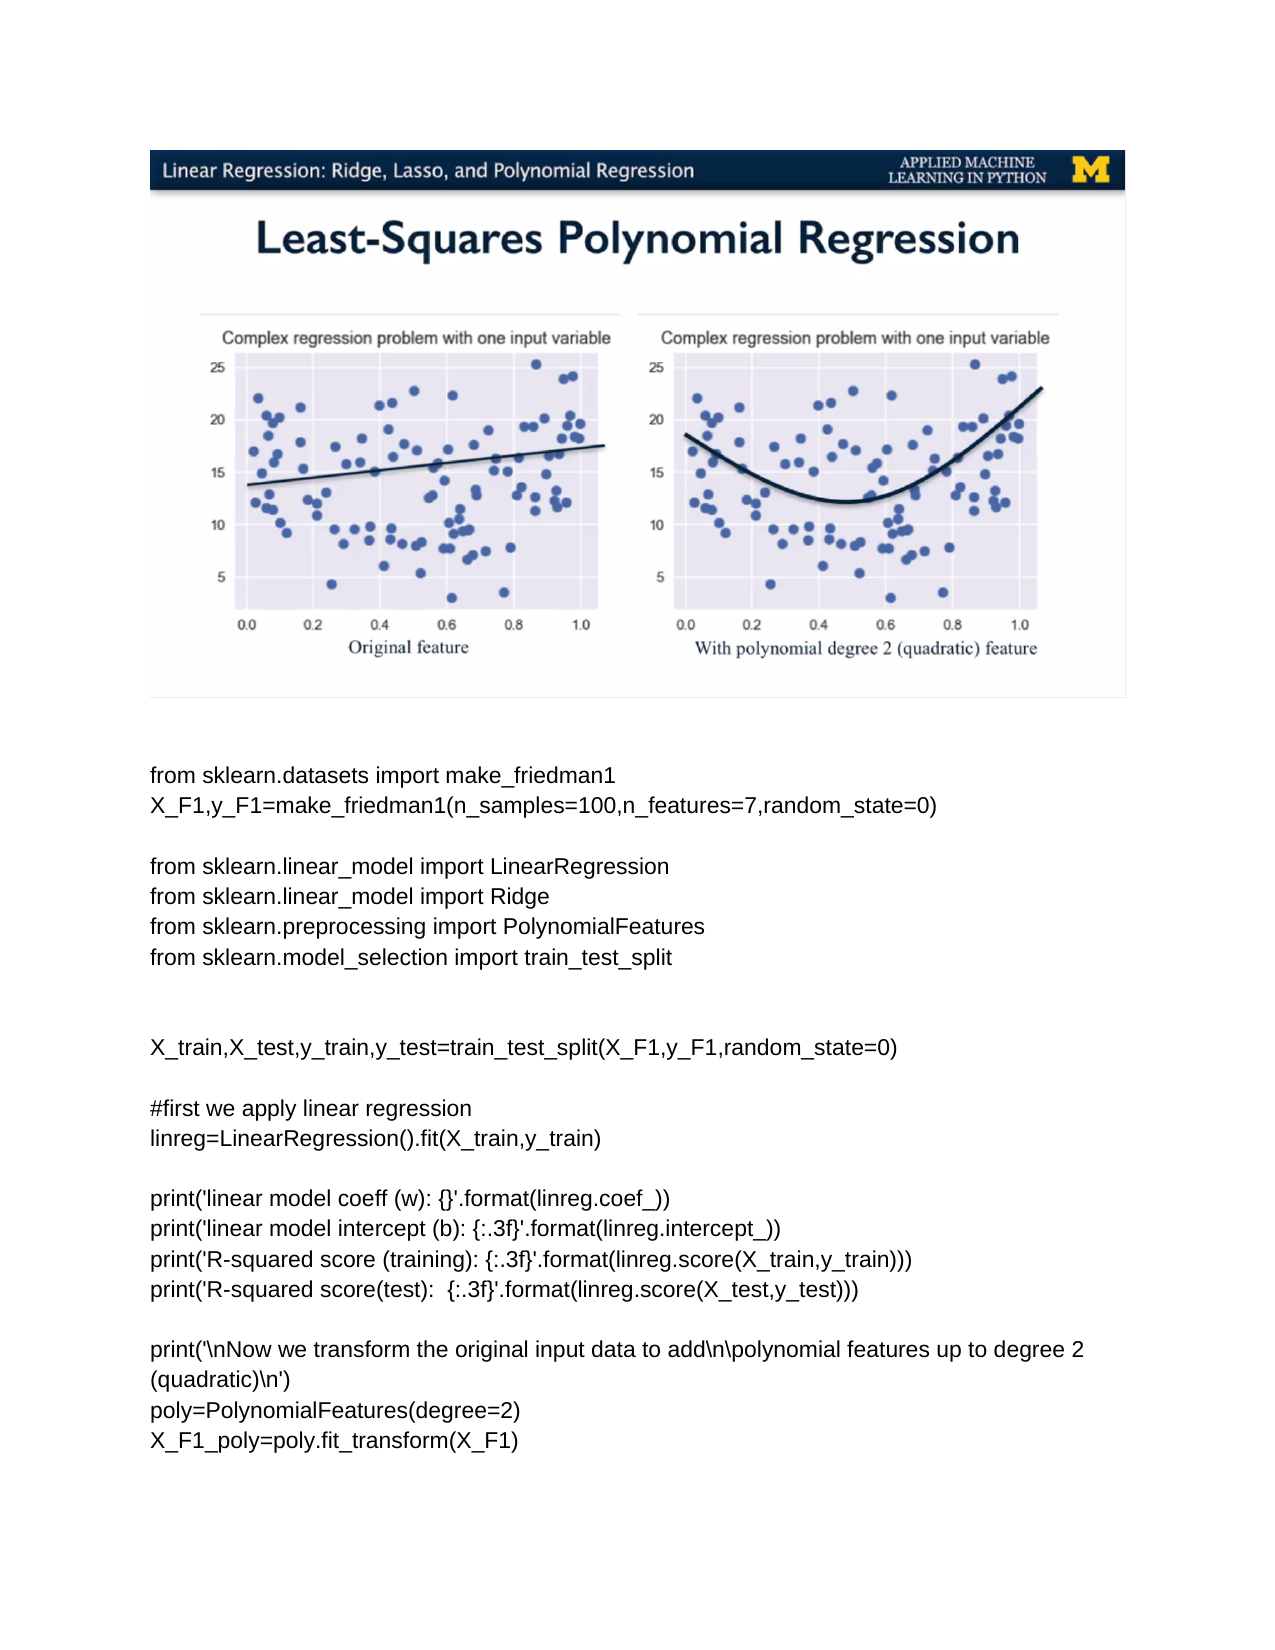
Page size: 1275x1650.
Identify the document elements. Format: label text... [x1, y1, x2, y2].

text print('linear model coeff (w): {}'.format(linreg.coef_)) [150, 1185, 1125, 1211]
text print('R-squared score (training): {:.3f}'.format(linreg.score(X_train,y_train))) [150, 1246, 1125, 1272]
text print('R-squared score(test): {:.3f}'.format(linreg.score(X_test,y_test))) [150, 1276, 1125, 1302]
text from sklearn.preprocessing import PolynomialFeatures [150, 913, 1125, 939]
text #first we apply linear regression [150, 1094, 1125, 1121]
text print('\nNow we transform the original input data to add\n\polynomial features up to degree 2 (quadratic)\n') [150, 1336, 1125, 1393]
text linreg=LinearRegression().fit(X_train,y_train) [150, 1125, 1125, 1151]
text poly=PolynomialFeatures(degree=2) [150, 1397, 1125, 1423]
text from sklearn.datasets import make_friedman1 [150, 762, 1125, 788]
text from sklearn.model_selection import train_test_split [150, 943, 1125, 970]
text X_F1,y_F1=make_friedman1(n_samples=100,n_features=7,random_state=0) [150, 792, 1125, 819]
text X_train,X_test,y_train,y_test=train_test_split(X_F1,y_F1,random_state=0) [150, 1034, 1125, 1060]
picture [150, 150, 1125, 698]
text from sklearn.linear_model import LinearRegression [150, 853, 1125, 879]
text from sklearn.linear_model import Ridge [150, 883, 1125, 909]
text X_F1_poly=poly.fit_transform(X_F1) [150, 1427, 1125, 1453]
text print('linear model intercept (b): {:.3f}'.format(linreg.intercept_)) [150, 1215, 1125, 1242]
